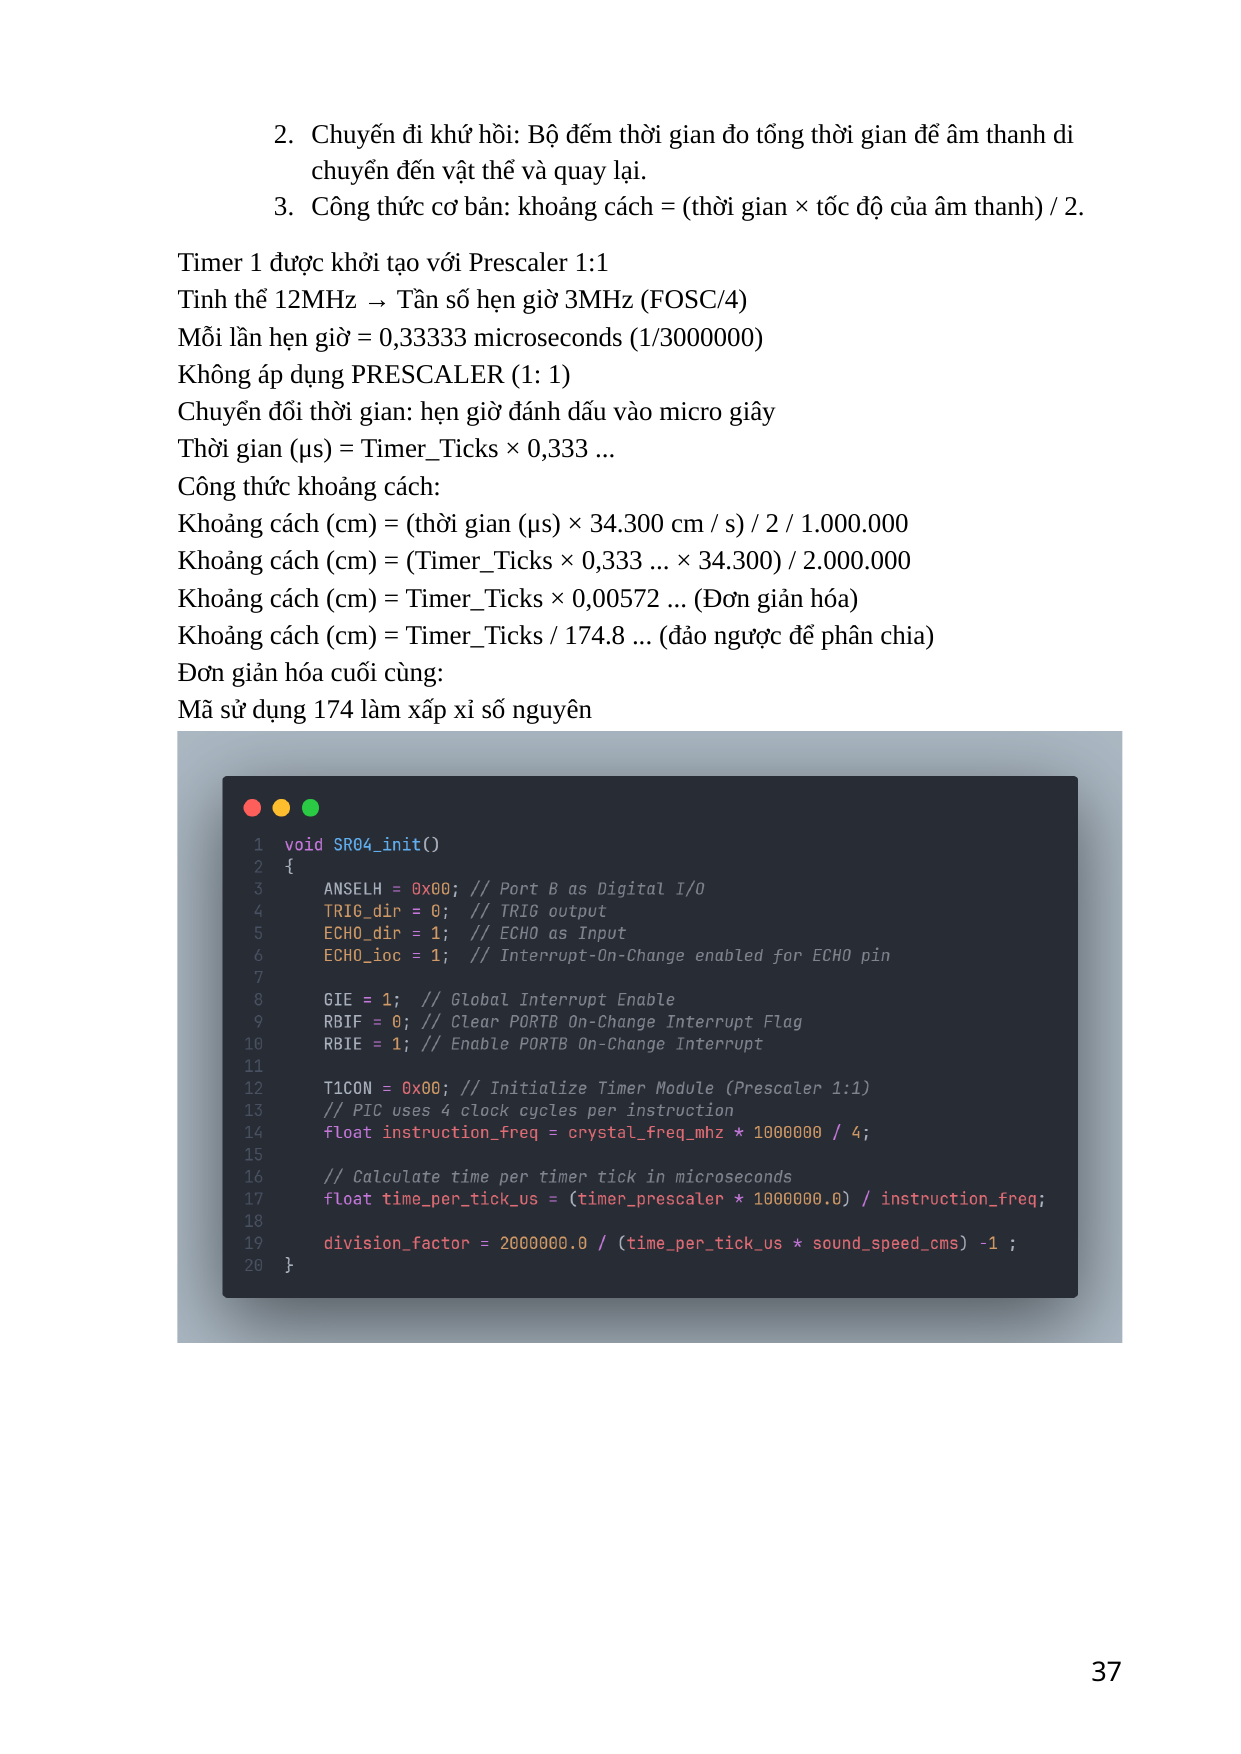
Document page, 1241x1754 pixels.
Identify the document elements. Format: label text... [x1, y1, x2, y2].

text Khoảng cách (cm) = Timer_Ticks × 0,00572 ... (Đơn giản hóa) [177, 582, 1122, 613]
text Công thức khoảng cách: [177, 470, 1122, 501]
text Tinh thể 12MHz → Tần số hẹn giờ 3MHz (FOSC/4) [177, 283, 1122, 314]
text Timer 1 được khởi tạo với Prescaler 1:1 [177, 246, 1122, 277]
list Công thức cơ bản: khoảng cách = (thời gian × tốc độ của âm thanh) / 2. [274, 189, 1122, 221]
picture [177, 731, 1123, 1343]
text Khoảng cách (cm) = (Timer_Ticks × 0,333 ... × 34.300) / 2.000.000 [177, 544, 1122, 576]
text Khoảng cách (cm) = Timer_Ticks / 174.8 ... (đảo ngược để phân chia) [177, 619, 1122, 650]
text Không áp dụng PRESCALER (1: 1) [177, 358, 1122, 389]
text Chuyển đổi thời gian: hẹn giờ đánh dấu vào micro giây [177, 395, 1122, 426]
text Mỗi lần hẹn giờ = 0,33333 microseconds (1/3000000) [177, 321, 1122, 352]
text Khoảng cách (cm) = (thời gian (μs) × 34.300 cm / s) / 2 / 1.000.000 [177, 507, 1122, 538]
text Mã sử ​​dụng 174 làm xấp xỉ số nguyên [177, 694, 1122, 725]
text Thời gian (μs) = Timer_Ticks × 0,333 ... [177, 433, 1122, 464]
list Chuyến đi khứ hồi: Bộ đếm thời gian đo tổng thời gian để âm thanh di chuyển đến vật thể và quay lại. [274, 118, 1122, 185]
text Đơn giản hóa cuối cùng: [177, 656, 1122, 687]
